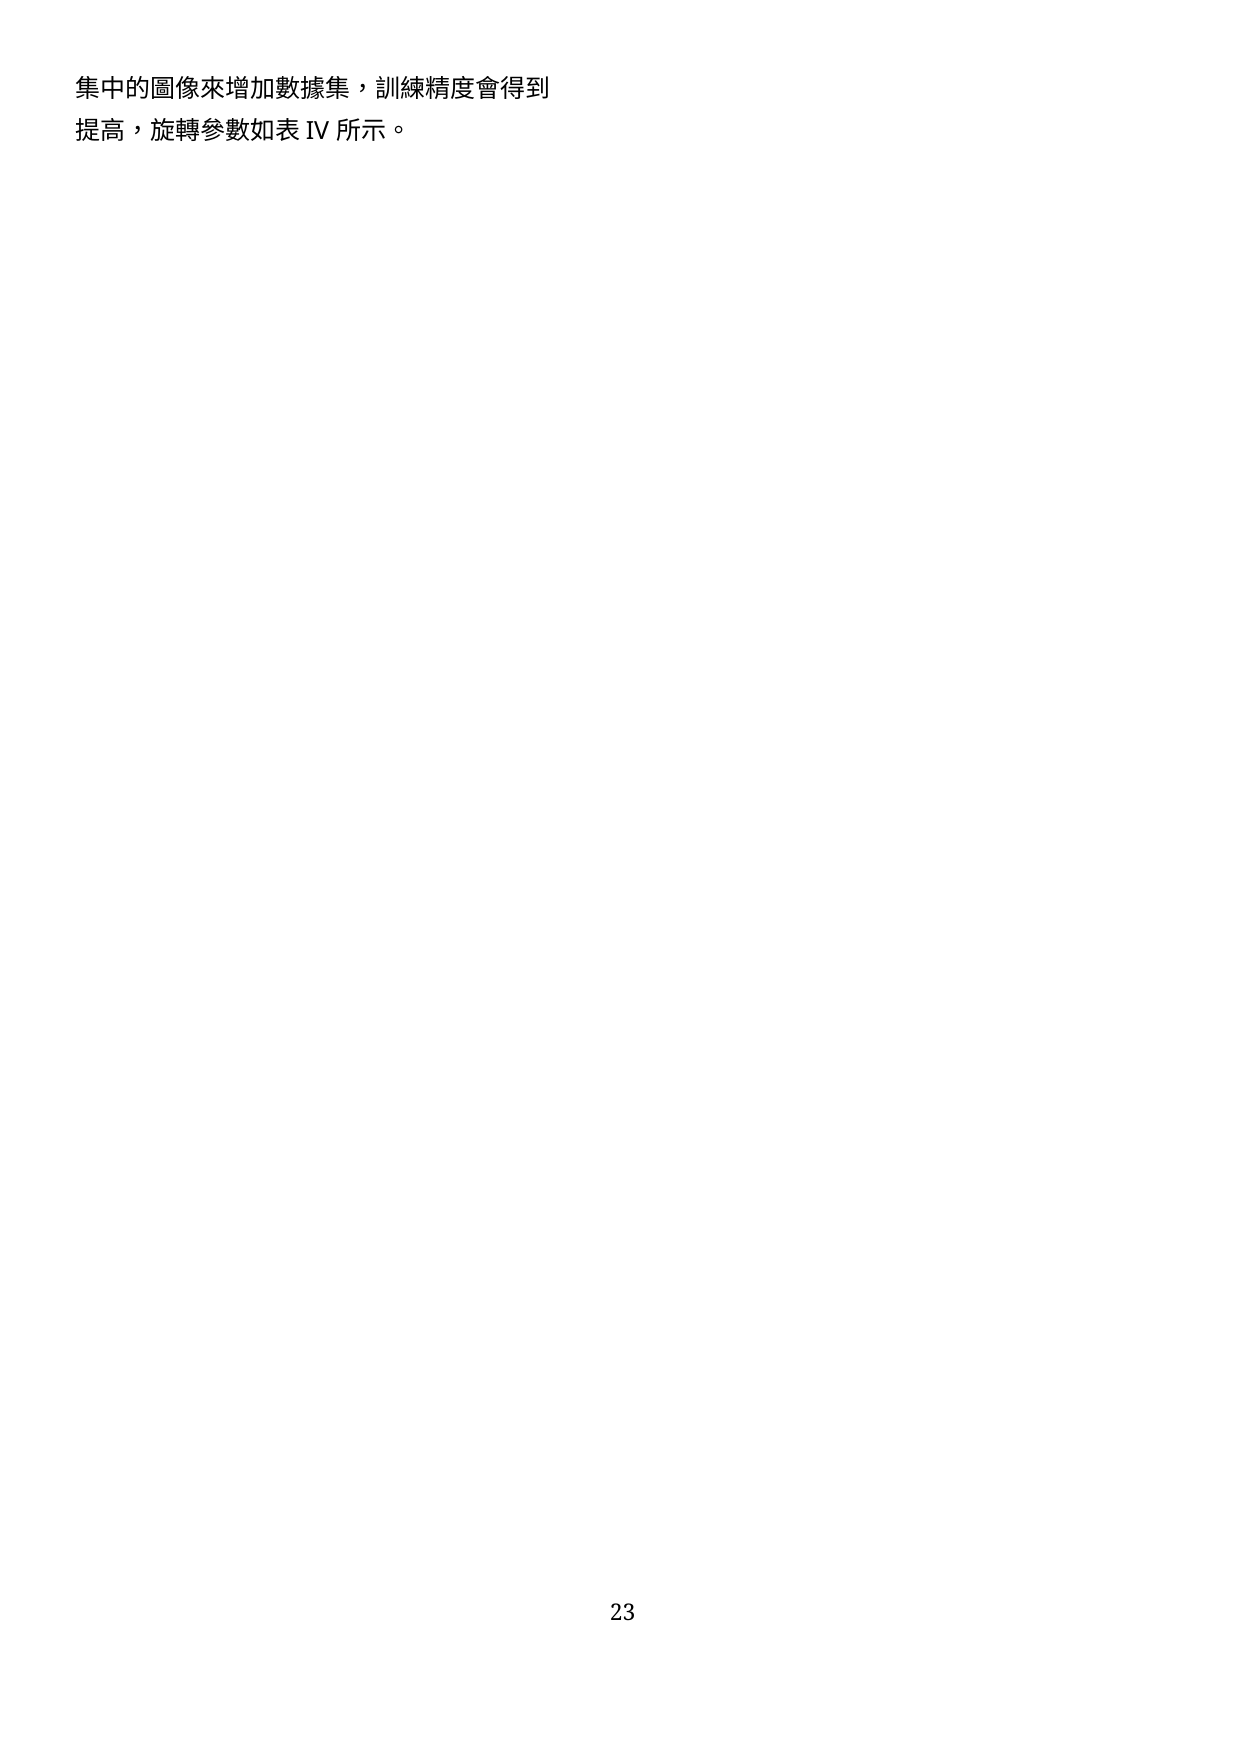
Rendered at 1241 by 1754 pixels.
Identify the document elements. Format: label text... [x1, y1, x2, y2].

text 由於訓練數據量與模型的最終準確性有一定關係，即大量的數據可以幫助模型訓練更容易地找出目標的統一特徵。因此，通過旋轉訓練集中的圖像來增加數據集，訓練精度會得到提高，旋轉參數如表 IV 所示。 [75, 69, 572, 147]
